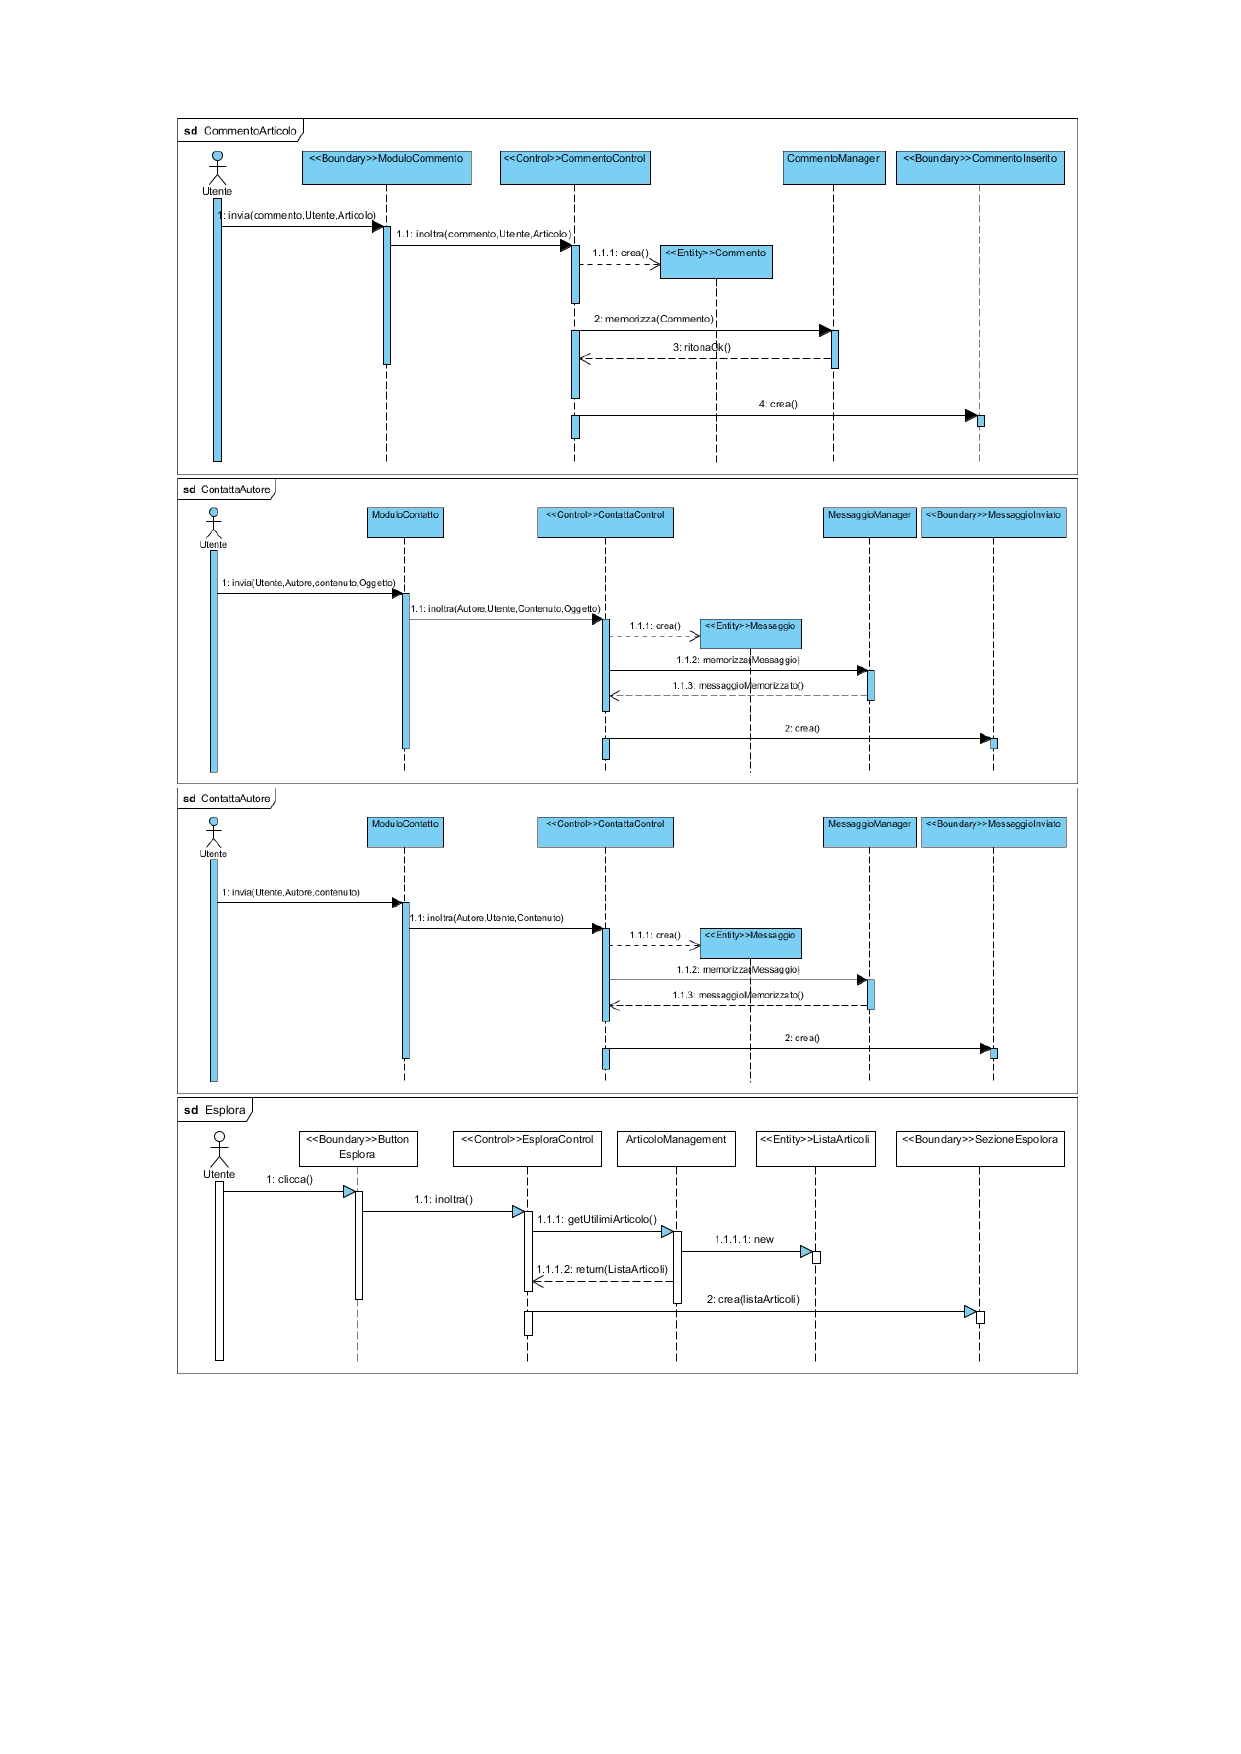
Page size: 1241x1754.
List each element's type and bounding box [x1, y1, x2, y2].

picture [177, 788, 1078, 1094]
picture [177, 1097, 1078, 1374]
picture [177, 118, 1078, 475]
picture [177, 478, 1078, 784]
